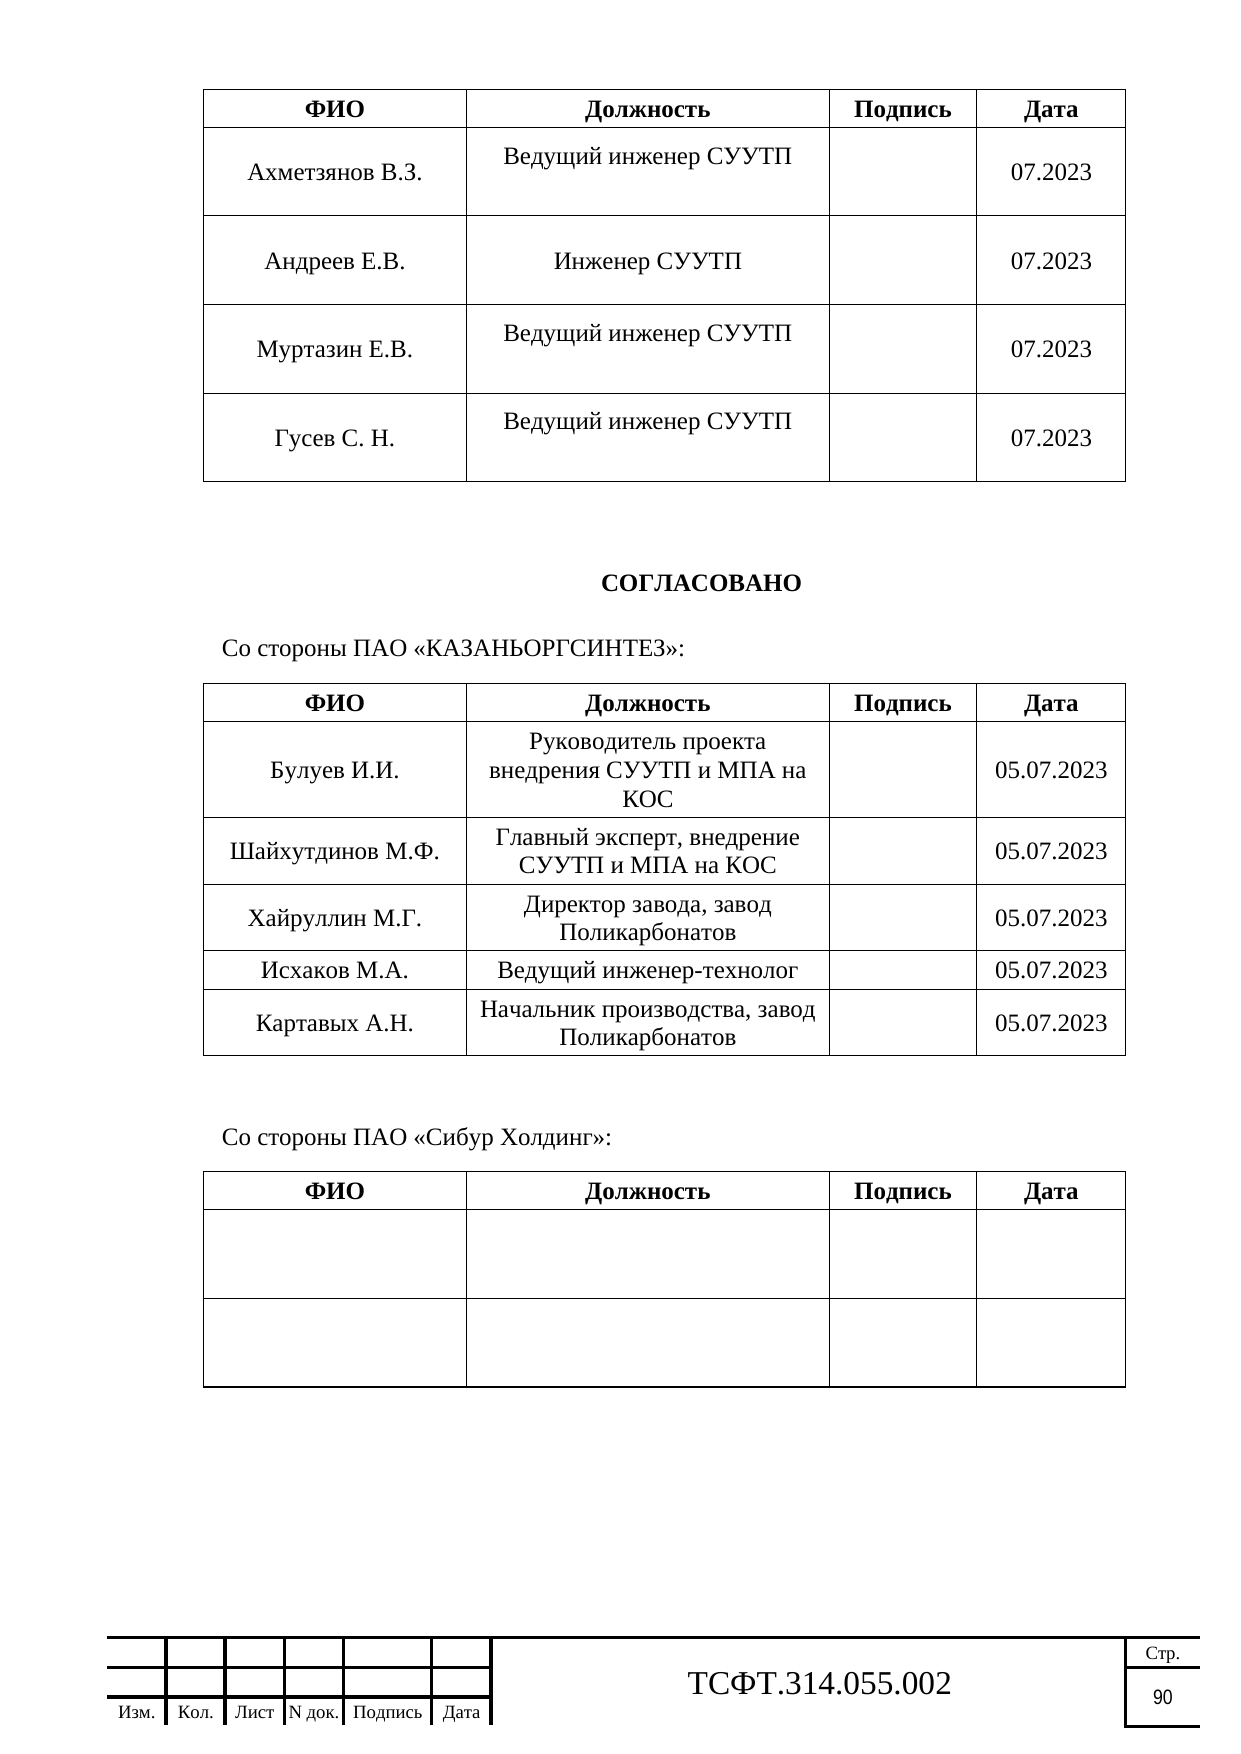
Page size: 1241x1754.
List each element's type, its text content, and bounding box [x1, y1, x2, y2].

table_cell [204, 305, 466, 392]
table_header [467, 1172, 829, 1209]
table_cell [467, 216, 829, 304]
text Со стороны ПАО «КАЗАНЬОРГСИНТЕЗ»: [148, 633, 1181, 662]
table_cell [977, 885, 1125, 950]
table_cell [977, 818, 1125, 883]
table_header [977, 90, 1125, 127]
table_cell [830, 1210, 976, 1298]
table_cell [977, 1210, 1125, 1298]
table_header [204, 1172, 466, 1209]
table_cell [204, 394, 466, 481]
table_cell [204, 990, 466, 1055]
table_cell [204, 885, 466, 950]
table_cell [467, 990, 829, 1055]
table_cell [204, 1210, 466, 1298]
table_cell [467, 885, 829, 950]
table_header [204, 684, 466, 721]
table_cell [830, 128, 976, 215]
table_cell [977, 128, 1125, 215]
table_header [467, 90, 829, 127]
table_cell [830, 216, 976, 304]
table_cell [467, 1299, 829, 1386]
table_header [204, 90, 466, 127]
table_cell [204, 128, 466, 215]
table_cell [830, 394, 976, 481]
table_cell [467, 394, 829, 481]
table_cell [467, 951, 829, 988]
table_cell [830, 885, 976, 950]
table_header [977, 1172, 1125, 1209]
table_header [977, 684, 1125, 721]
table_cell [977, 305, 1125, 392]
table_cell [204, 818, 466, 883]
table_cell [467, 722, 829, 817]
text Со стороны ПАО «Сибур Холдинг»: [148, 1122, 1181, 1150]
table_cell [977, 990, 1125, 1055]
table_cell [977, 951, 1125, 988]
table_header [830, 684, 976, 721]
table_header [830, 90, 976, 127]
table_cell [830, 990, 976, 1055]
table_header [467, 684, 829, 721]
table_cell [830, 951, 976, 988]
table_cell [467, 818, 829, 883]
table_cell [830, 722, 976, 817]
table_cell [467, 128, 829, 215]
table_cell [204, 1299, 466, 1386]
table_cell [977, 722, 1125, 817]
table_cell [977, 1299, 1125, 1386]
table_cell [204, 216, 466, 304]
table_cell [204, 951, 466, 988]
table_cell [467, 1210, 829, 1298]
text СОГЛАСОВАНО [148, 568, 1181, 597]
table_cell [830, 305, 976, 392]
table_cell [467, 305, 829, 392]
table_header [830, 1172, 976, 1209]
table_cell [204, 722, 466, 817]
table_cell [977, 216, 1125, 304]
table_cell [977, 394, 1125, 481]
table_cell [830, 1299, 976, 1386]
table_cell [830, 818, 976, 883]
